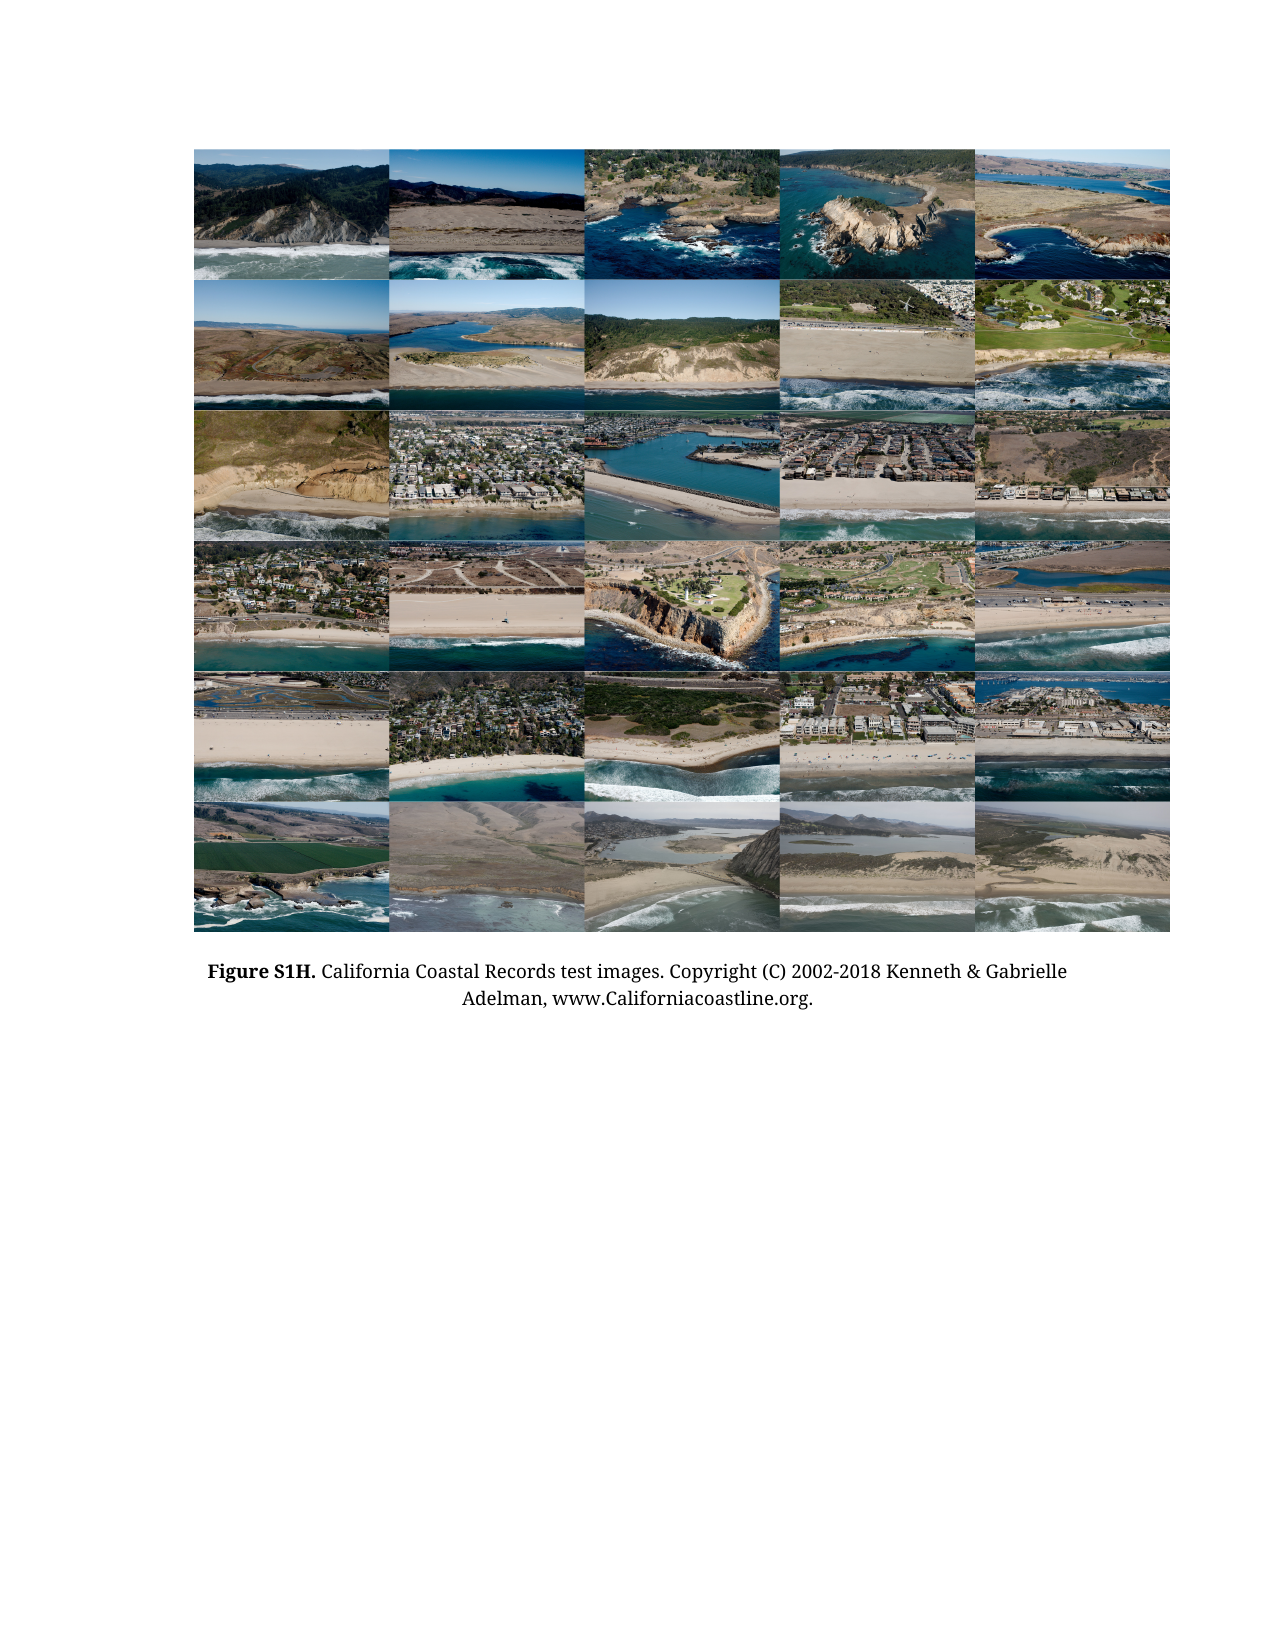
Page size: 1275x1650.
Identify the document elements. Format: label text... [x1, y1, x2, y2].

picture [194, 149, 1170, 932]
text Figure S1H. California Coastal Records test images. Copyright (C) 2002-2018 Kenneth & Gabrielle Adelman, www.Californiacoastline.org. [194, 956, 1081, 1011]
